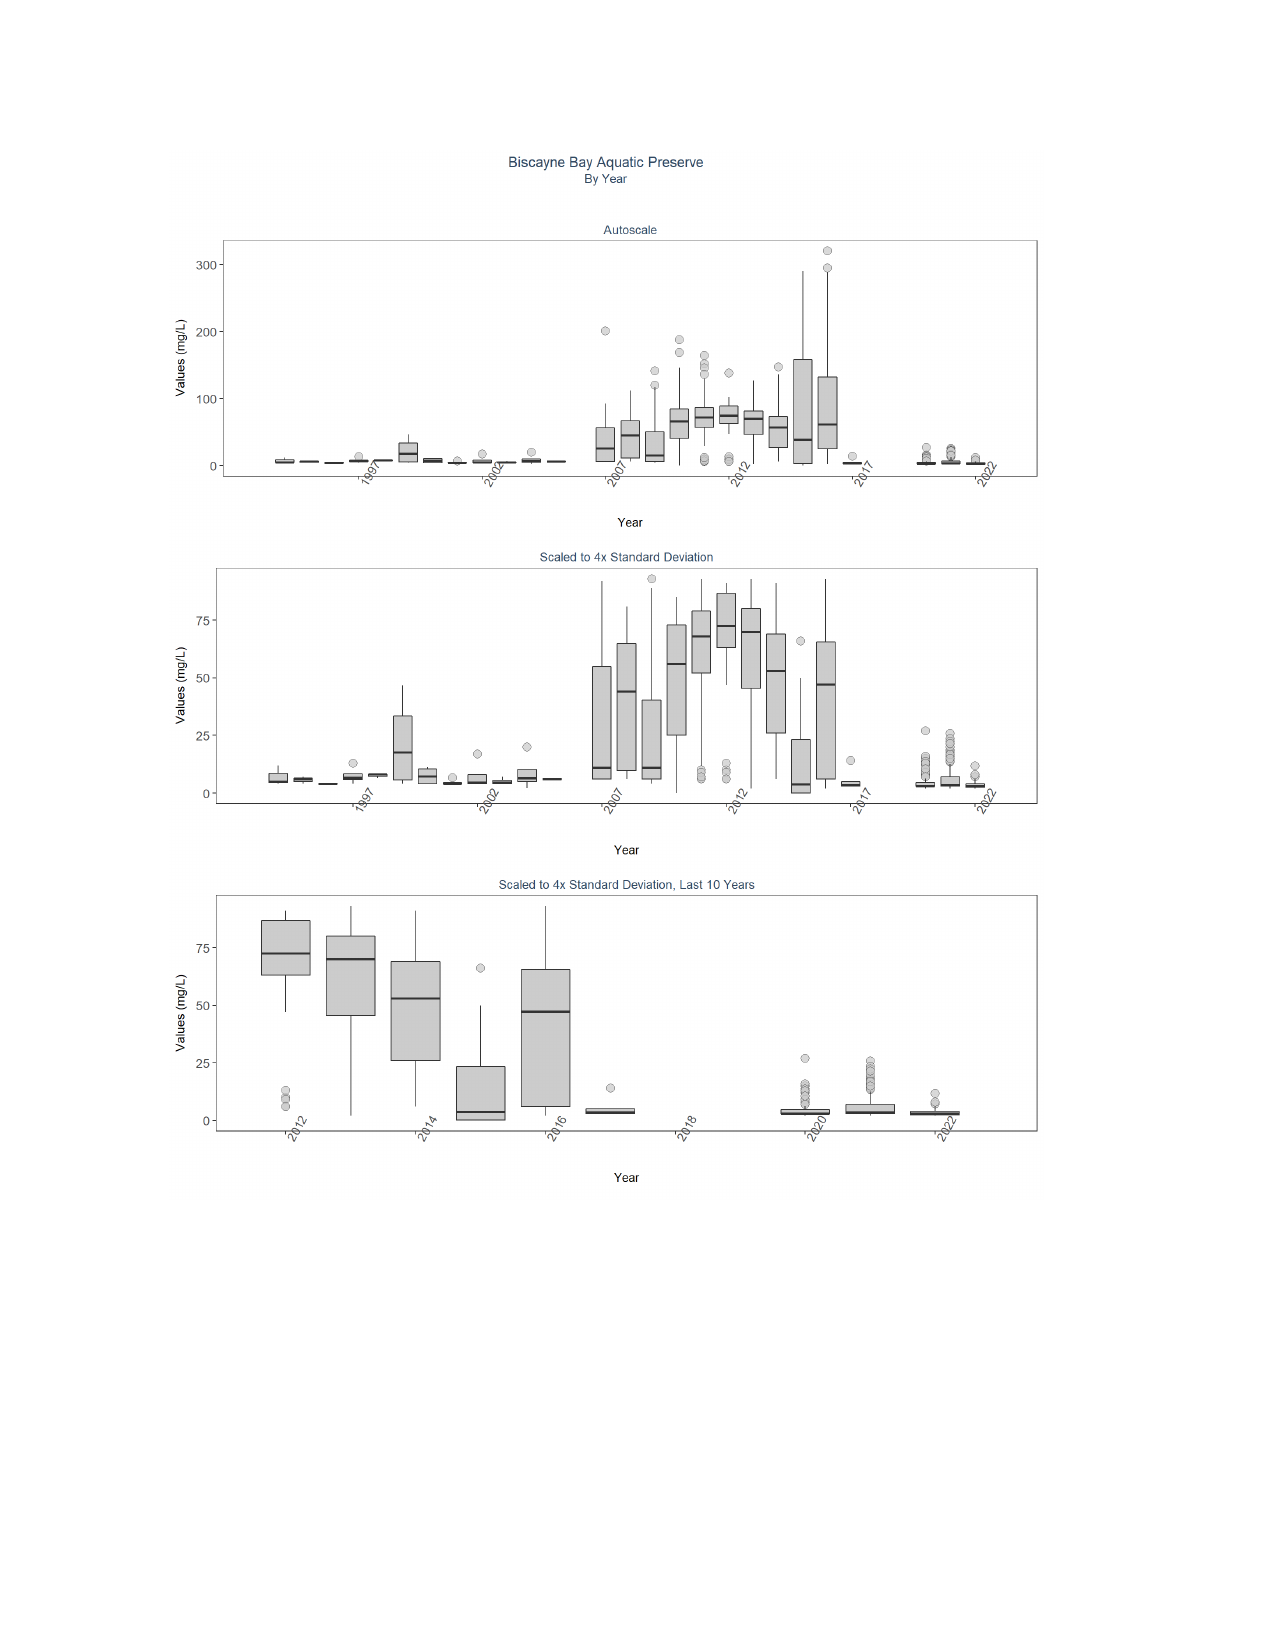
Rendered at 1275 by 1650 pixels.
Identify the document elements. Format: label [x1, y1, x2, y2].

picture [168, 150, 1044, 1200]
